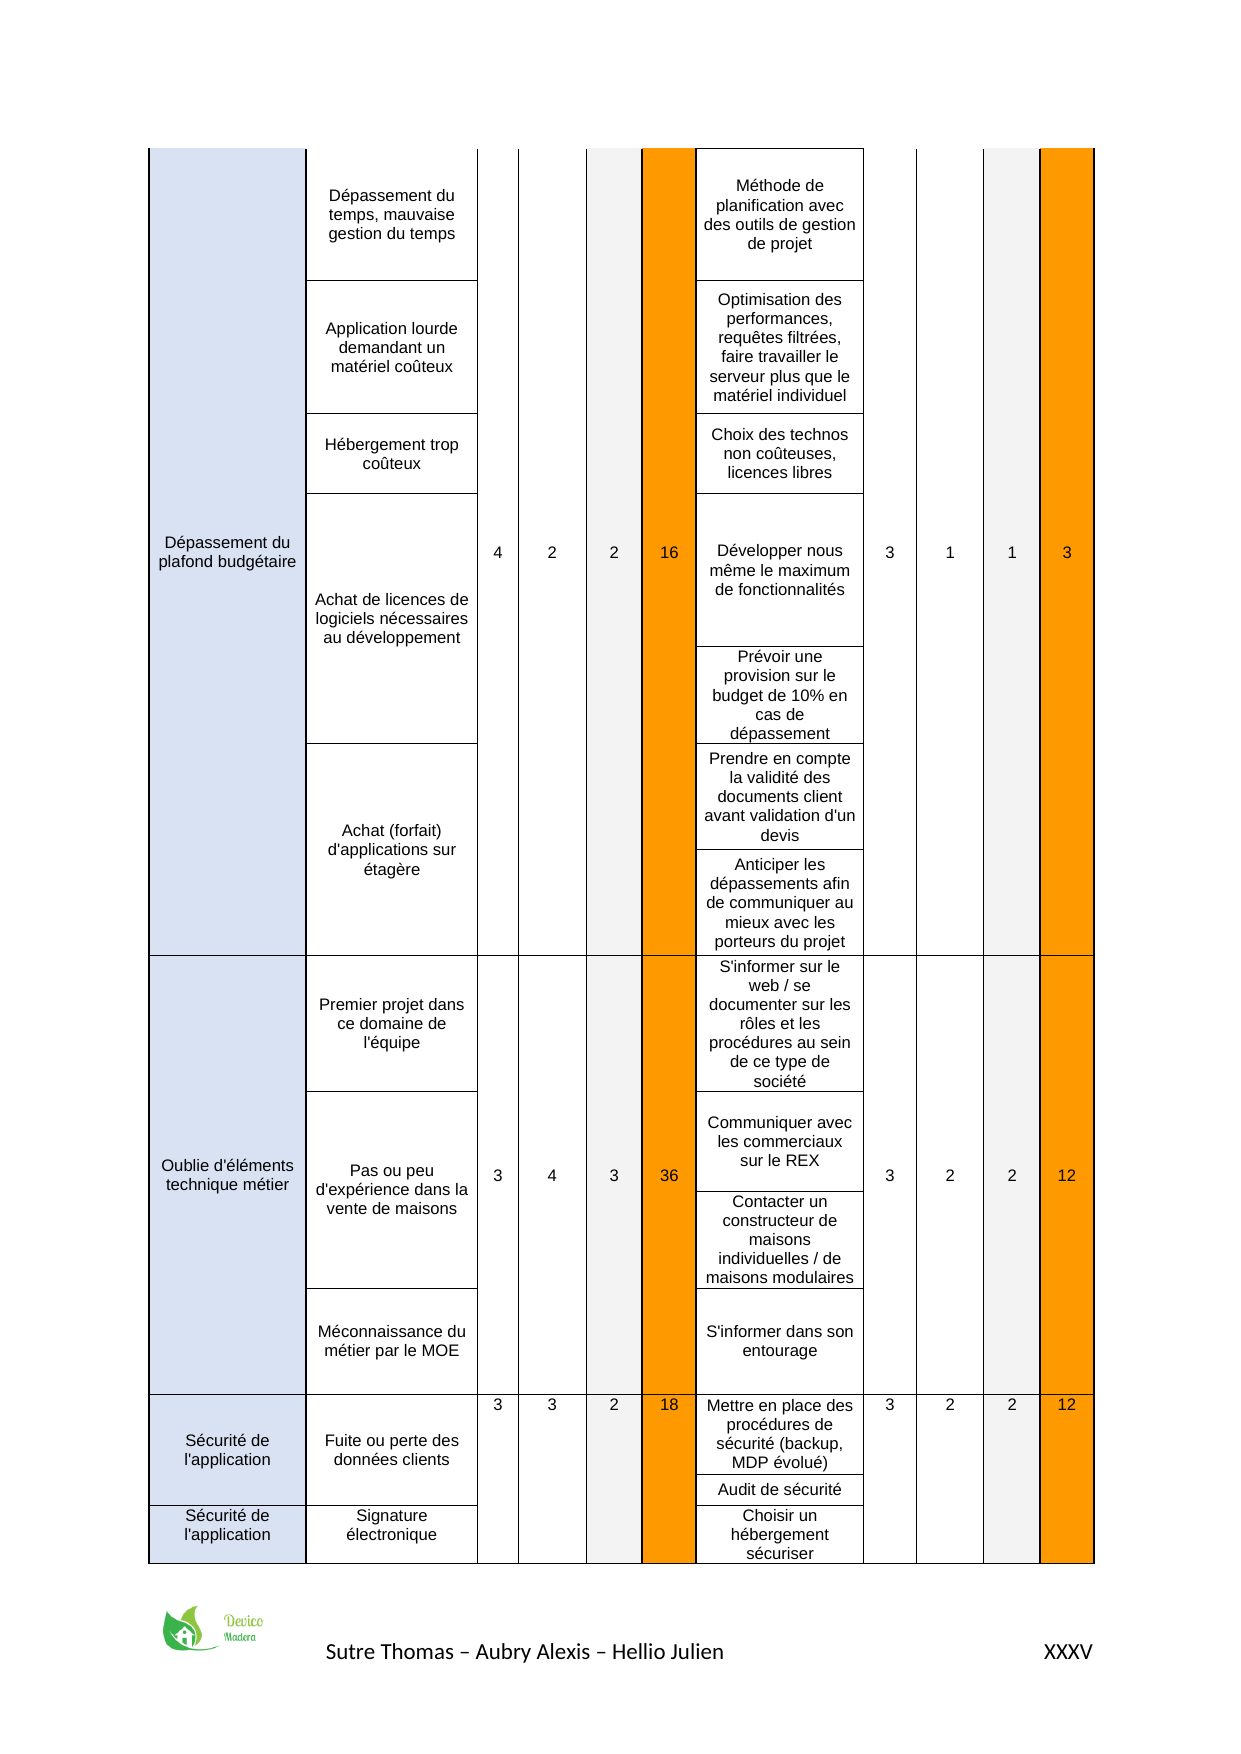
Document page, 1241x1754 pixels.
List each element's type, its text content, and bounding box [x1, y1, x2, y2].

table_cell Optimisation des performances, requêtes filtrées, faire travailler le serveur plus que le matériel individuel [697, 281, 863, 413]
table_cell Achat (forfait) d'applications sur étagère [307, 744, 477, 955]
table_cell Premier projet dans ce domaine de l'équipe [307, 956, 477, 1091]
table_cell S'informer dans son entourage [697, 1289, 863, 1394]
picture [147, 1587, 289, 1660]
table_cell Anticiper les dépassements afin de communiquer au mieux avec les porteurs du projet [697, 850, 863, 955]
table_header 1 [917, 148, 983, 955]
table_cell 18 [643, 1395, 695, 1563]
table_cell Contacter un constructeur de maisons individuelles / de maisons modulaires [697, 1192, 863, 1287]
table_cell Prendre en compte la validité des documents client avant validation d'un devis [697, 744, 863, 849]
table_header Dépassement du temps, mauvaise gestion du temps [307, 148, 477, 280]
table_cell Oublie d'éléments technique métier [150, 956, 305, 1394]
table_cell 3 [864, 956, 916, 1394]
table_cell Fuite ou perte des données clients [307, 1395, 477, 1505]
table_cell Sécurité de l'application [150, 1506, 305, 1563]
table_header 2 [587, 148, 642, 955]
table_header 3 [864, 148, 916, 955]
table_cell 3 [478, 1395, 518, 1563]
table_cell 36 [643, 956, 695, 1394]
table_cell Audit de sécurité [697, 1475, 863, 1505]
table_cell Application lourde demandant un matériel coûteux [307, 281, 477, 413]
table_cell 12 [1041, 1395, 1093, 1563]
table_cell 2 [587, 1395, 641, 1563]
table_header 1 [984, 148, 1040, 955]
table_cell Prévoir une provision sur le budget de 10% en cas de dépassement [697, 647, 863, 743]
table_cell 3 [478, 956, 518, 1394]
table_cell 3 [519, 1395, 586, 1563]
table_header 4 [478, 148, 518, 955]
table_cell 2 [917, 1395, 983, 1563]
table_cell 3 [864, 1395, 916, 1563]
table_cell 12 [1041, 956, 1093, 1394]
table_cell 4 [519, 956, 586, 1394]
table_cell Choix des technos non coûteuses, licences libres [697, 414, 863, 493]
table_cell Communiquer avec les commerciaux sur le REX [697, 1092, 863, 1191]
table_header 2 [519, 148, 586, 955]
table_cell 2 [917, 956, 983, 1394]
table_cell Signature électronique [307, 1506, 477, 1563]
table_cell 2 [984, 1395, 1039, 1563]
table_cell Mettre en place des procédures de sécurité (backup, MDP évolué) [697, 1395, 863, 1473]
table_cell Développer nous même le maximum de fonctionnalités [697, 494, 863, 646]
table_header Dépassement du plafond budgétaire [150, 148, 306, 955]
table_cell 3 [587, 956, 641, 1394]
table_cell Choisir un hébergement sécuriser [697, 1506, 863, 1563]
table_cell 2 [984, 956, 1039, 1394]
table_cell Sécurité de l'application [150, 1395, 305, 1505]
table_header 16 [643, 148, 695, 955]
table_cell Hébergement trop coûteux [307, 414, 477, 493]
table_cell Méconnaissance du métier par le MOE [307, 1289, 477, 1394]
table_header 3 [1041, 148, 1093, 955]
table_header Méthode de planification avec des outils de gestion de projet [697, 149, 863, 280]
table_cell Achat de licences de logiciels nécessaires au développement [307, 494, 477, 743]
table_cell S'informer sur le web / se documenter sur les rôles et les procédures au sein de ce type de société [697, 956, 863, 1091]
table_cell Pas ou peu d'expérience dans la vente de maisons [307, 1092, 477, 1287]
